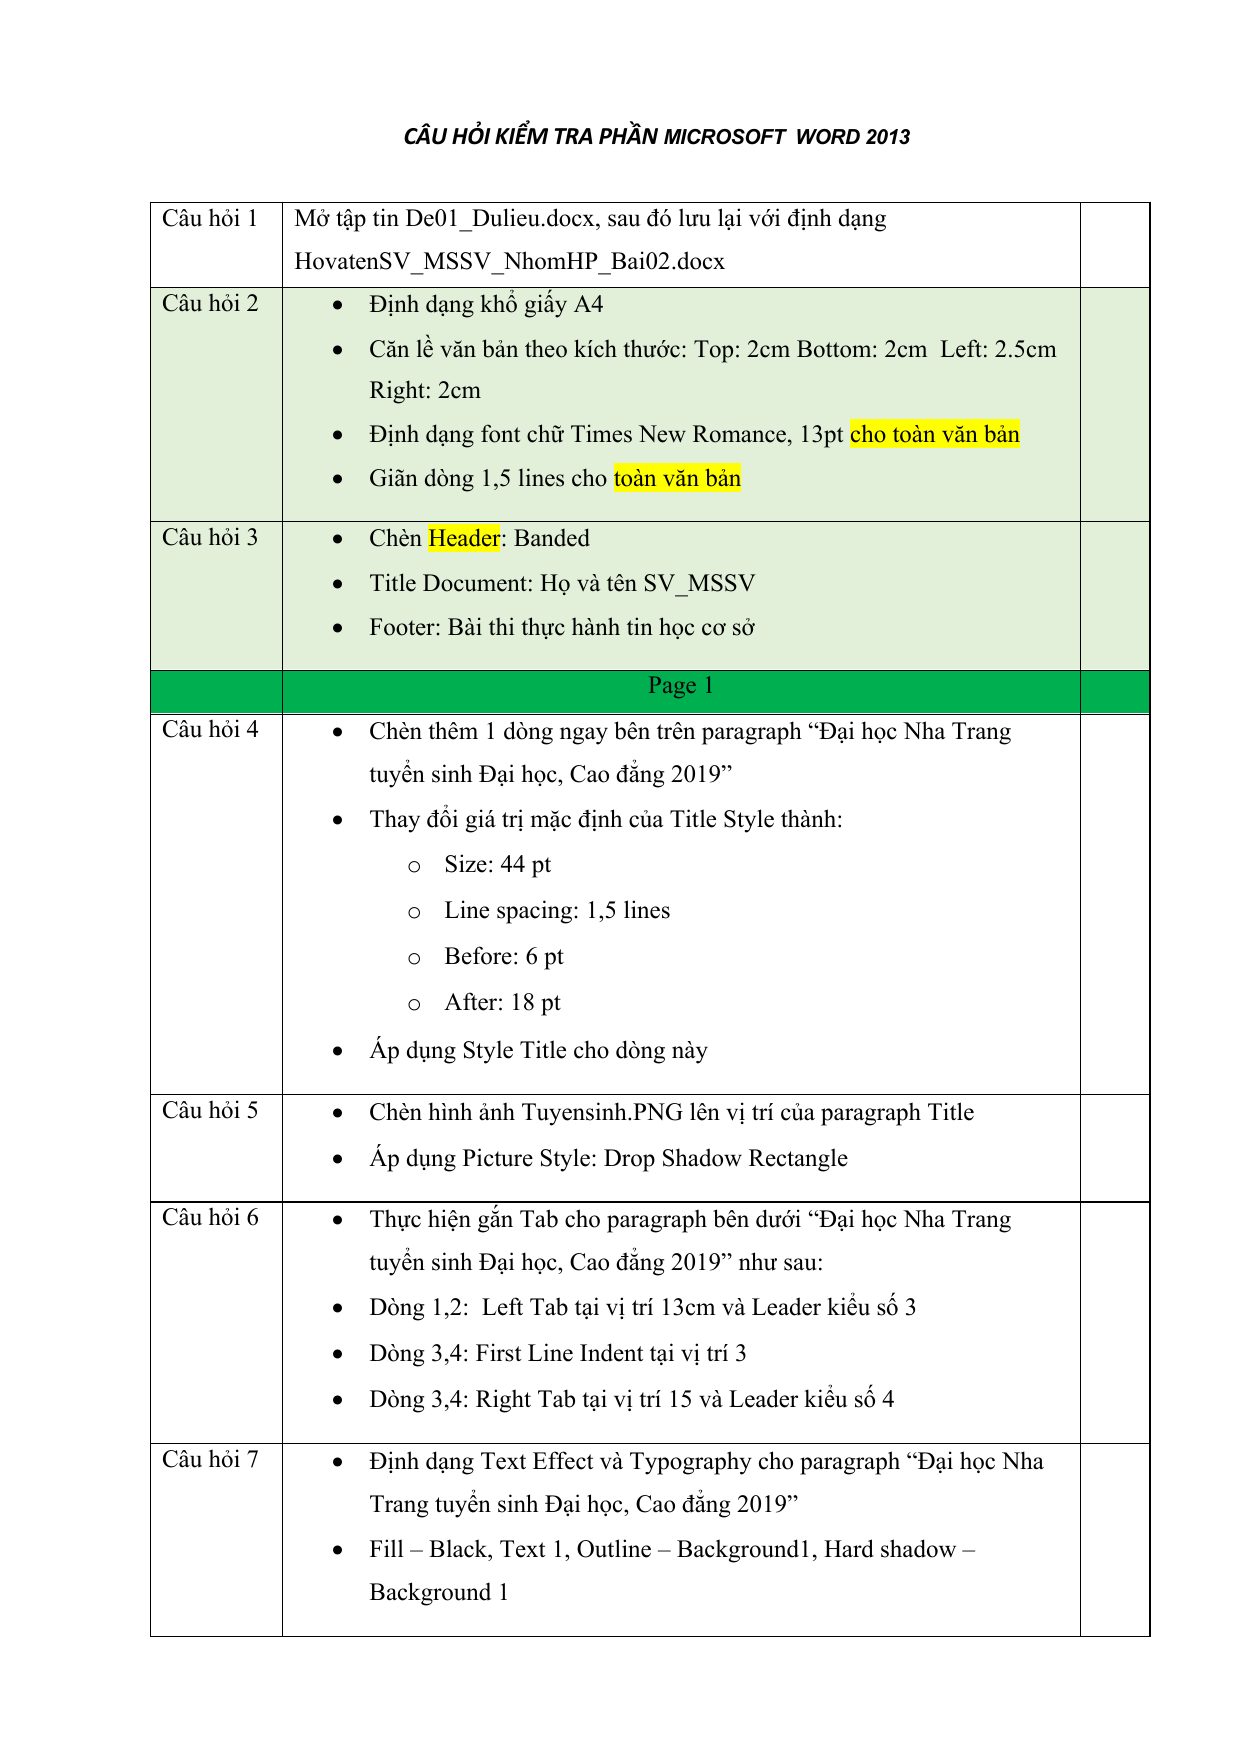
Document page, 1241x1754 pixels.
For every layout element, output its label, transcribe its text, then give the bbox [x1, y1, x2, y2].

table_cell Chèn thêm 1 dòng ngay bên trên paragraph “Đại học Nha Trang tuyển sinh Đại học, Cao đẳng 2019” Thay đổi giá trị mặc định của Title Style thành: Size: 44 pt Line spacing: 1,5 lines Before: 6 pt After: 18 pt Áp dụng Style Title cho dòng này [283, 715, 1080, 1094]
table_cell [1081, 1203, 1149, 1443]
table_cell Câu hỏi 7 [151, 1444, 282, 1636]
table_cell [1081, 522, 1149, 669]
table_cell Thực hiện gắn Tab cho paragraph bên dưới “Đại học Nha Trang tuyển sinh Đại học, Cao đẳng 2019” như sau: Dòng 1,2: Left Tab tại vị trí 13cm và Leader kiểu số 3 Dòng 3,4: First Line Indent tại vị trí 3 Dòng 3,4: Right Tab tại vị trí 15 và Leader kiểu số 4 [283, 1203, 1080, 1443]
table_cell Câu hỏi 3 [151, 522, 282, 669]
table_cell [1081, 288, 1149, 521]
table_cell [1081, 1444, 1149, 1636]
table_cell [283, 1444, 1080, 1636]
table_cell [1081, 1095, 1149, 1201]
table_cell Câu hỏi 5 [151, 1095, 282, 1201]
table_cell Câu hỏi 6 [151, 1203, 282, 1443]
table_cell Câu hỏi 2 [151, 288, 282, 521]
table_header Mở tập tin De01_Dulieu.docx, sau đó lưu lại với định dạng HovatenSV_MSSV_NhomHP_Bai02.docx [283, 203, 1080, 287]
table_cell [151, 671, 282, 713]
table_cell Câu hỏi 4 [151, 715, 282, 1094]
text CÂU HỎI KIỂM TRA PHẦN MICROSOFT WORD 2013 [150, 120, 1165, 151]
table_header [1081, 203, 1149, 287]
table_cell Chèn hình ảnh Tuyensinh.PNG lên vị trí của paragraph Title Áp dụng Picture Style: Drop Shadow Rectangle [283, 1095, 1080, 1201]
table_cell Chèn Header: Banded Title Document: Họ và tên SV_MSSV Footer: Bài thi thực hành tin học cơ sở [283, 522, 1080, 669]
table_cell [1081, 715, 1149, 1094]
table_cell Định dạng khổ giấy A4 Căn lề văn bản theo kích thước: Top: 2cm Bottom: 2cm Left: 2.5cm Right: 2cm Định dạng font chữ Times New Romance, 13pt cho toàn văn bản Giãn dòng 1,5 lines cho toàn văn bản [283, 288, 1080, 521]
table_header Câu hỏi 1 [151, 203, 282, 287]
table_cell [1081, 671, 1149, 713]
table_cell Page 1 [283, 671, 1080, 713]
